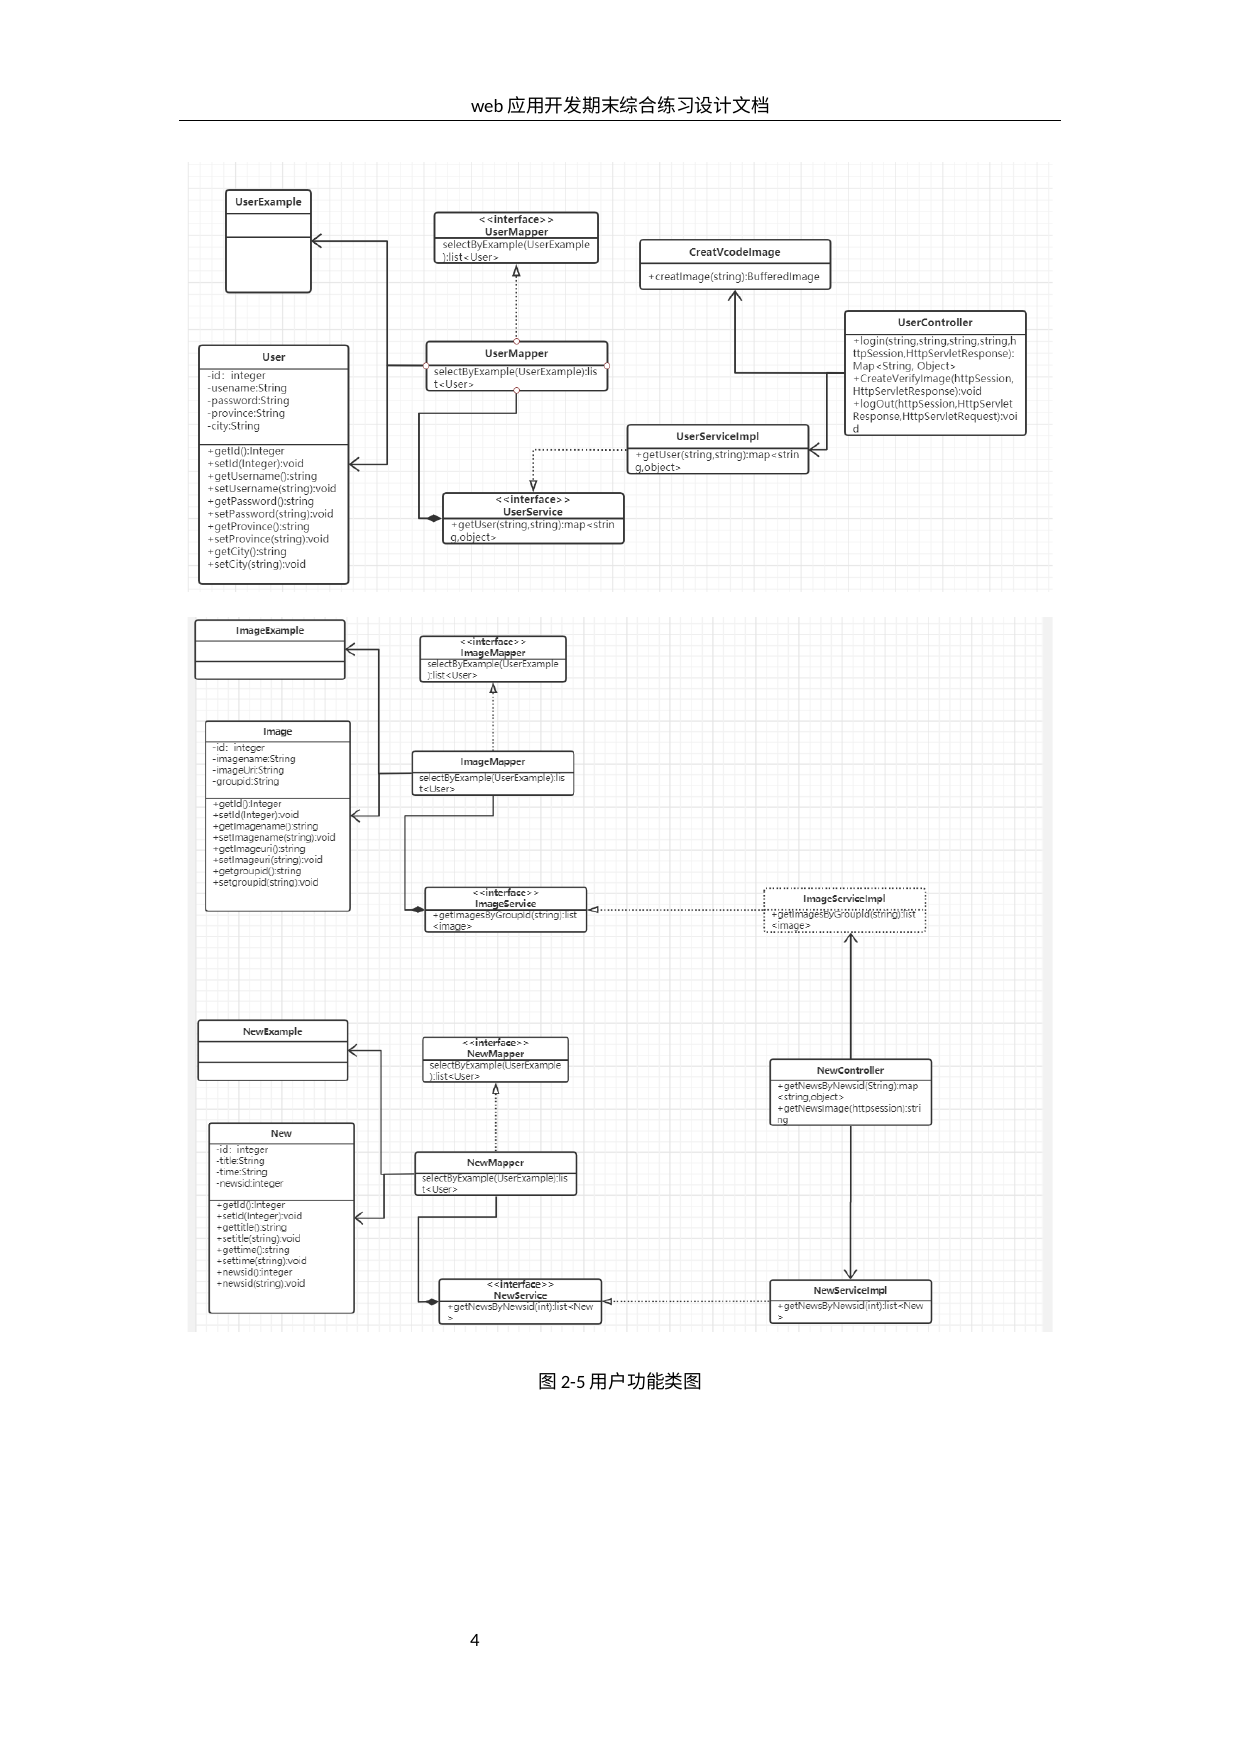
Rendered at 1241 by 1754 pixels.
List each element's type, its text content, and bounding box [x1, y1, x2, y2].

picture [187, 162, 1053, 592]
picture [187, 617, 1053, 1332]
text 图2-5 用户功能类图 [187, 1364, 1053, 1397]
